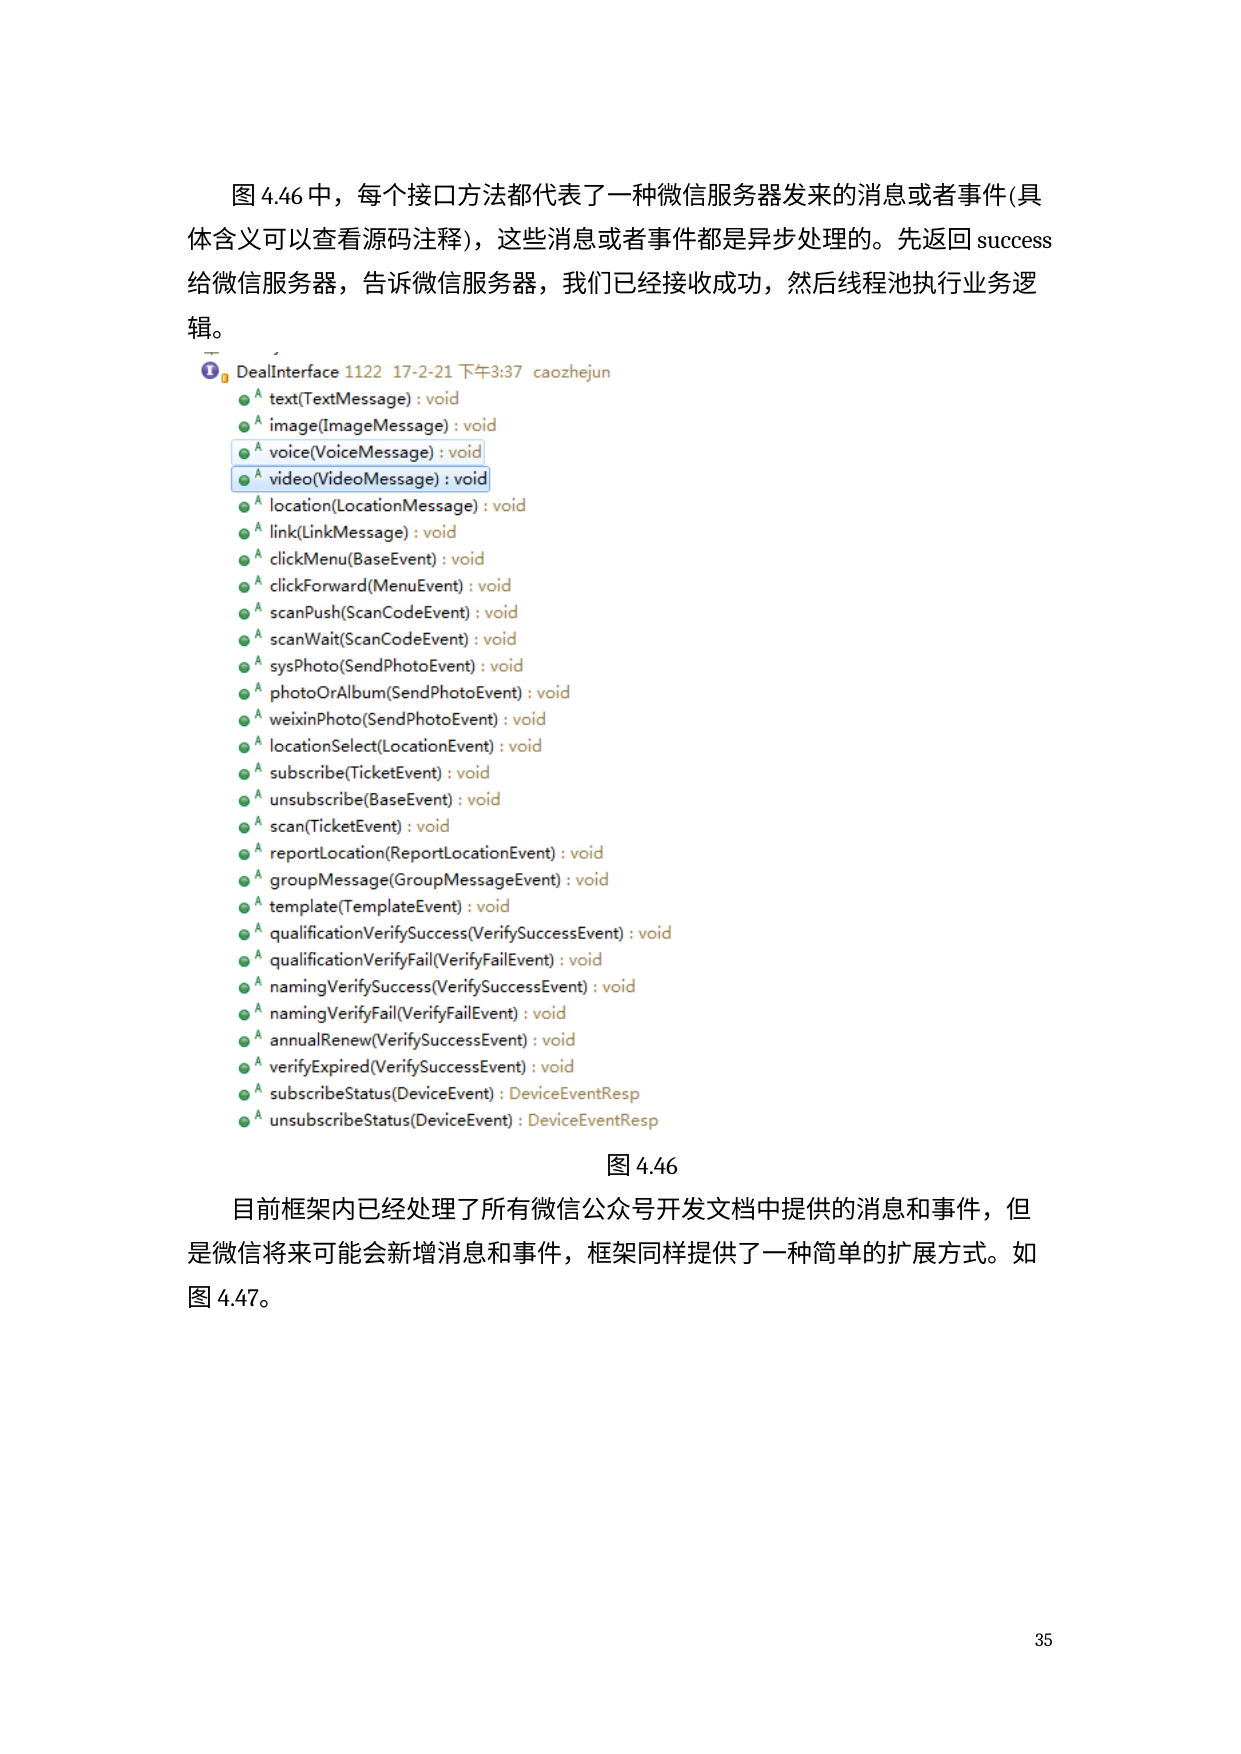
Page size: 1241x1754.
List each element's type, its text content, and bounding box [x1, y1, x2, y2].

text 图4.46 [187, 1141, 1053, 1185]
picture [187, 352, 711, 1138]
text 图4.46中，每个接口方法都代表了一种微信服务器发来的消息或者事件(具体含义可以查看源码注释)，这些消息或者事件都是异步处理的。先返回success给微信服务器，告诉微信服务器，我们已经接收成功，然后线程池执行业务逻辑。 [187, 172, 1053, 348]
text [187, 1185, 1053, 1318]
